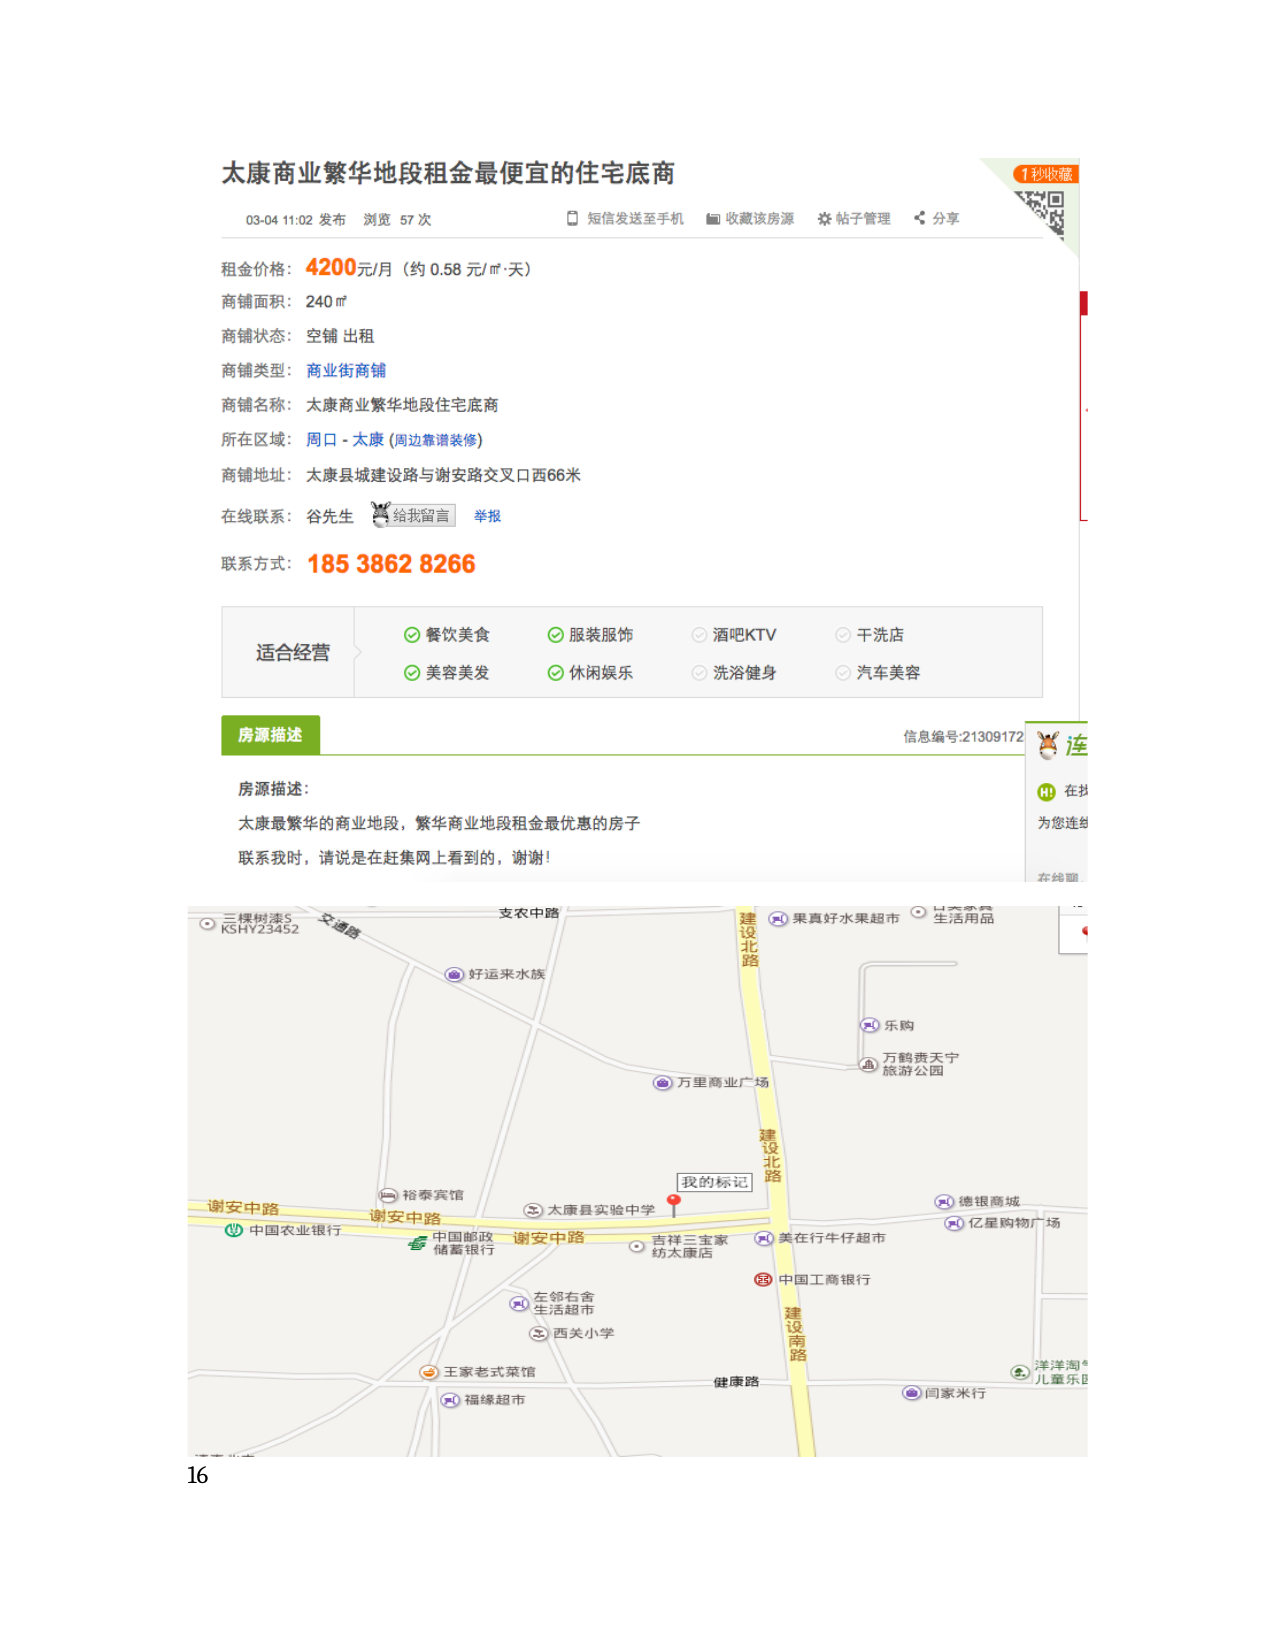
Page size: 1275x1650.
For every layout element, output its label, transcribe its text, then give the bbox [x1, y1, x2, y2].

picture [187, 158, 1088, 882]
text 16 [187, 1459, 1087, 1491]
picture [187, 906, 1088, 1457]
